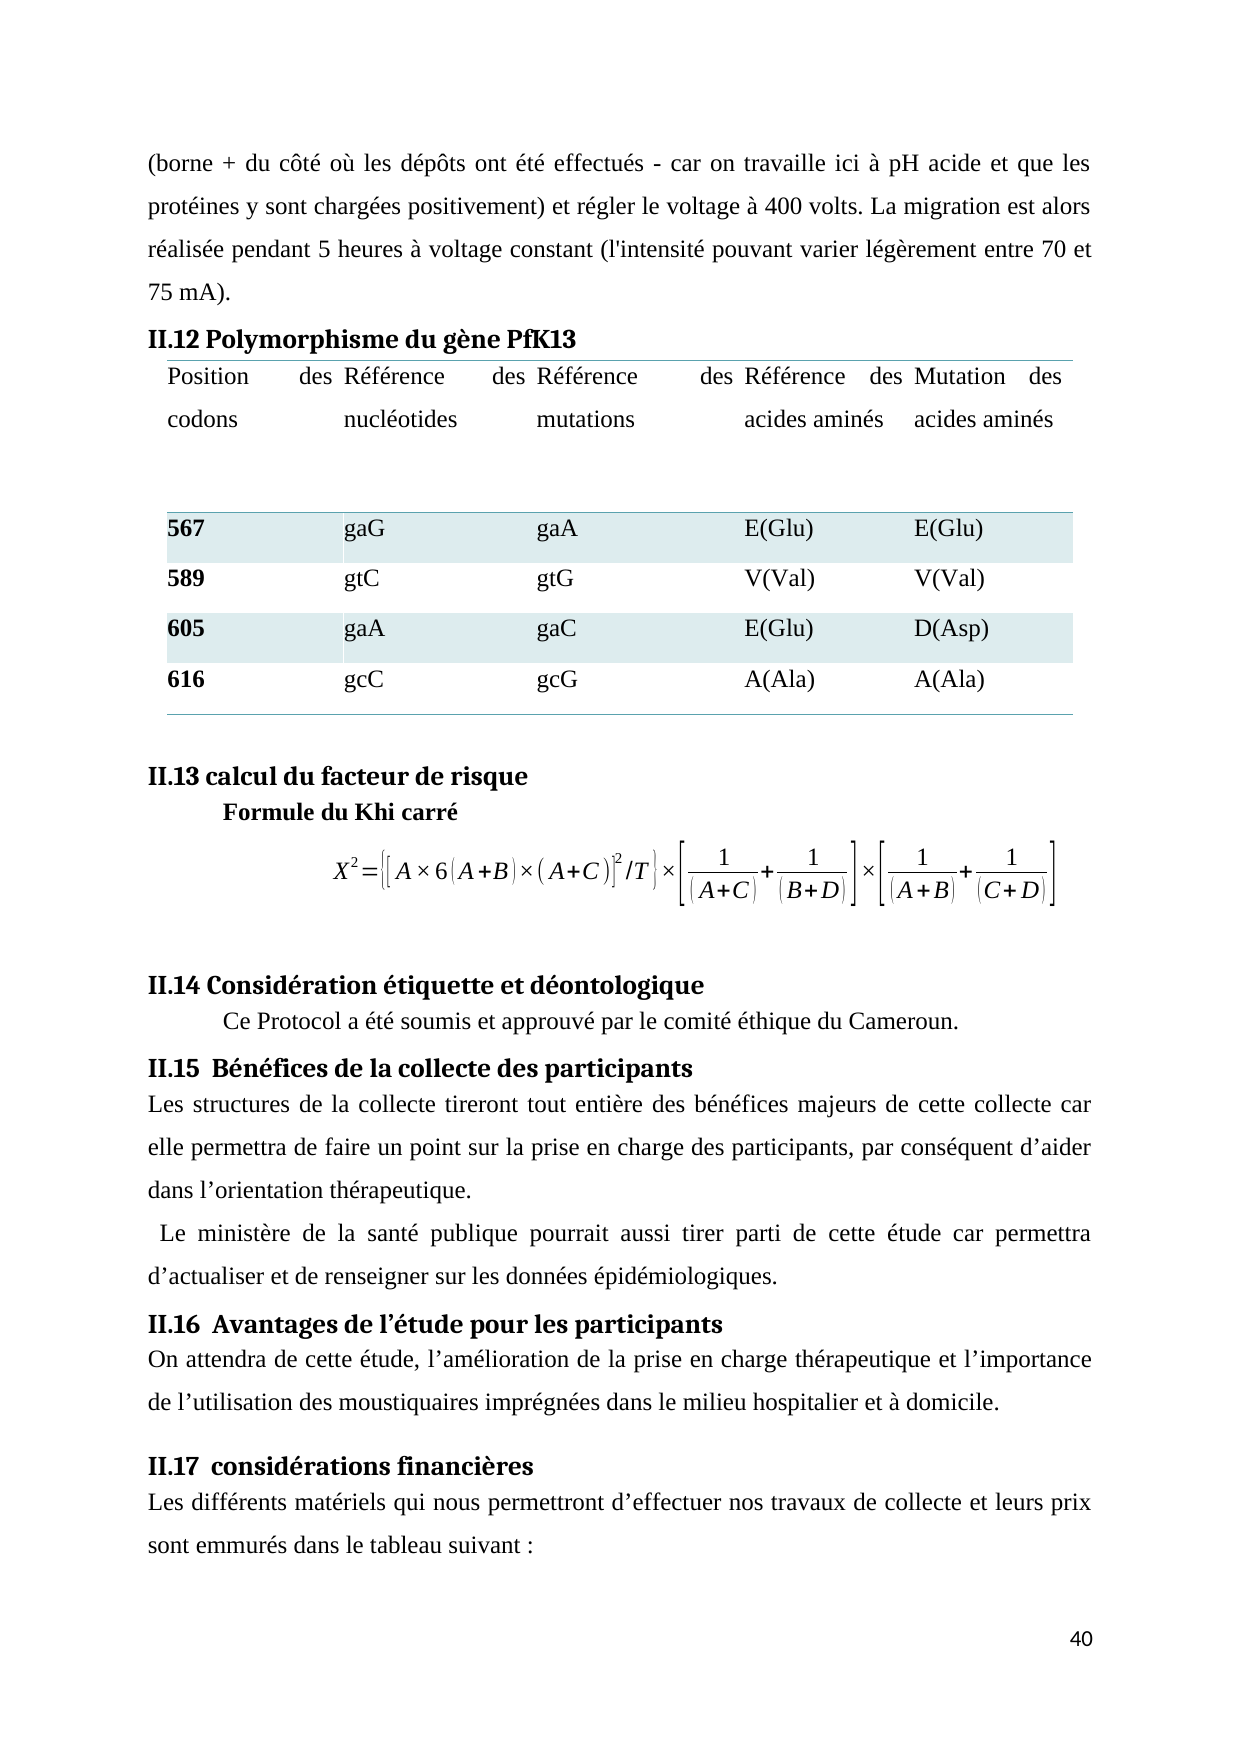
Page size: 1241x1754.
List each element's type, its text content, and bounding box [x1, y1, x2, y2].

text Les structures de la collecte tireront tout entière des bénéfices majeurs de cette collecte car elle permettra de faire un point sur la prise en charge des participants, par conséquent d’aider dans l’orientation thérapeutique. [148, 1089, 1093, 1204]
table_cell gaG [344, 513, 536, 563]
text Le ministère de la santé publique pourrait aussi tirer parti de cette étude car permettra d’actualiser et de renseigner sur les données épidémiologiques. [148, 1218, 1093, 1290]
subtitle II.16 Avantages de l’étude pour les participants [148, 1309, 1093, 1340]
table_cell 589 [167, 563, 343, 613]
table_header Mutation des acides aminés [914, 361, 1073, 512]
table_header Position des codons [167, 361, 343, 512]
table_cell 605 [167, 613, 343, 663]
subtitle II.12 Polymorphisme du gène PfK13 [148, 324, 1093, 355]
table_cell gaA [536, 513, 744, 563]
subtitle II.15 Bénéfices de la collecte des participants [148, 1053, 1093, 1084]
table_cell E(Glu) [744, 613, 914, 663]
subtitle II.14 Considération étiquette et déontologique [148, 970, 1093, 1001]
text On attendra de cette étude, l’amélioration de la prise en charge thérapeutique et l’importance de l’utilisation des moustiquaires imprégnées dans le milieu hospitalier et à domicile. [148, 1344, 1093, 1416]
list Ce Protocol a été soumis et approuvé par le comité éthique du Cameroun. [223, 1006, 1093, 1034]
table_cell 616 [167, 664, 343, 714]
table_cell 567 [167, 513, 343, 563]
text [148, 148, 1093, 306]
table_cell D(Asp) [914, 613, 1073, 663]
table_cell gaA [344, 613, 536, 663]
table_header Référence des mutations [536, 361, 744, 512]
table_cell A(Ala) [744, 664, 914, 714]
list Formule du Khi carré [223, 797, 1093, 826]
table_cell gtG [536, 563, 744, 613]
subtitle II.13 calcul du facteur de risque [148, 761, 1093, 793]
table_cell gaC [536, 613, 744, 663]
text Les différents matériels qui nous permettront d’effectuer nos travaux de collecte et leurs prix sont emmurés dans le tableau suivant : [148, 1487, 1093, 1559]
subtitle II.17 considérations financières [148, 1451, 1093, 1483]
table_header Référence des acides aminés [744, 361, 914, 512]
table_cell A(Ala) [914, 664, 1073, 714]
table_cell gcG [536, 664, 744, 714]
table_header Référence des nucléotides [344, 361, 536, 512]
table_cell E(Glu) [914, 513, 1073, 563]
table_cell V(Val) [744, 563, 914, 613]
table_cell E(Glu) [744, 513, 914, 563]
table_cell gtC [344, 563, 536, 613]
table_cell gcC [344, 664, 536, 714]
table_cell V(Val) [914, 563, 1073, 613]
